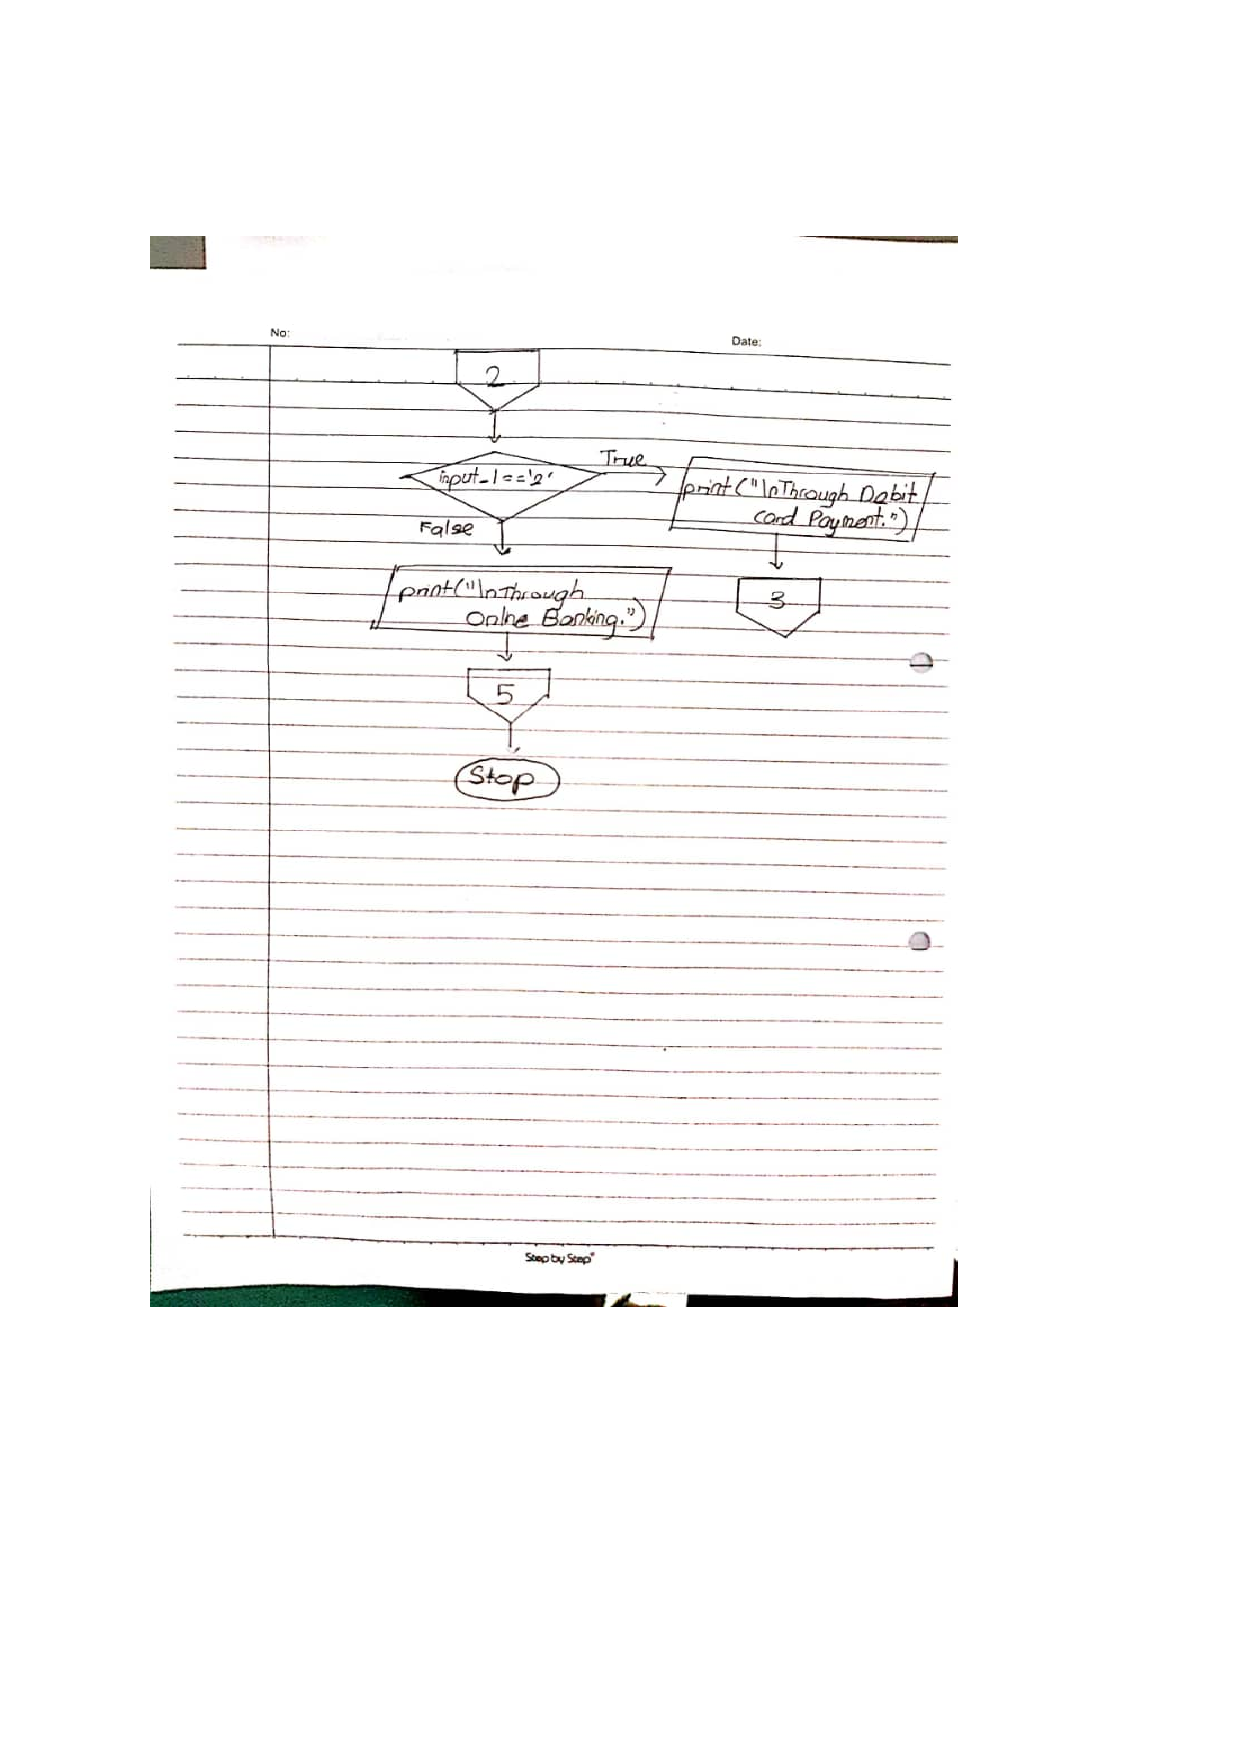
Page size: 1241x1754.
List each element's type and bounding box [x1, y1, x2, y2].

picture [150, 236, 958, 1307]
